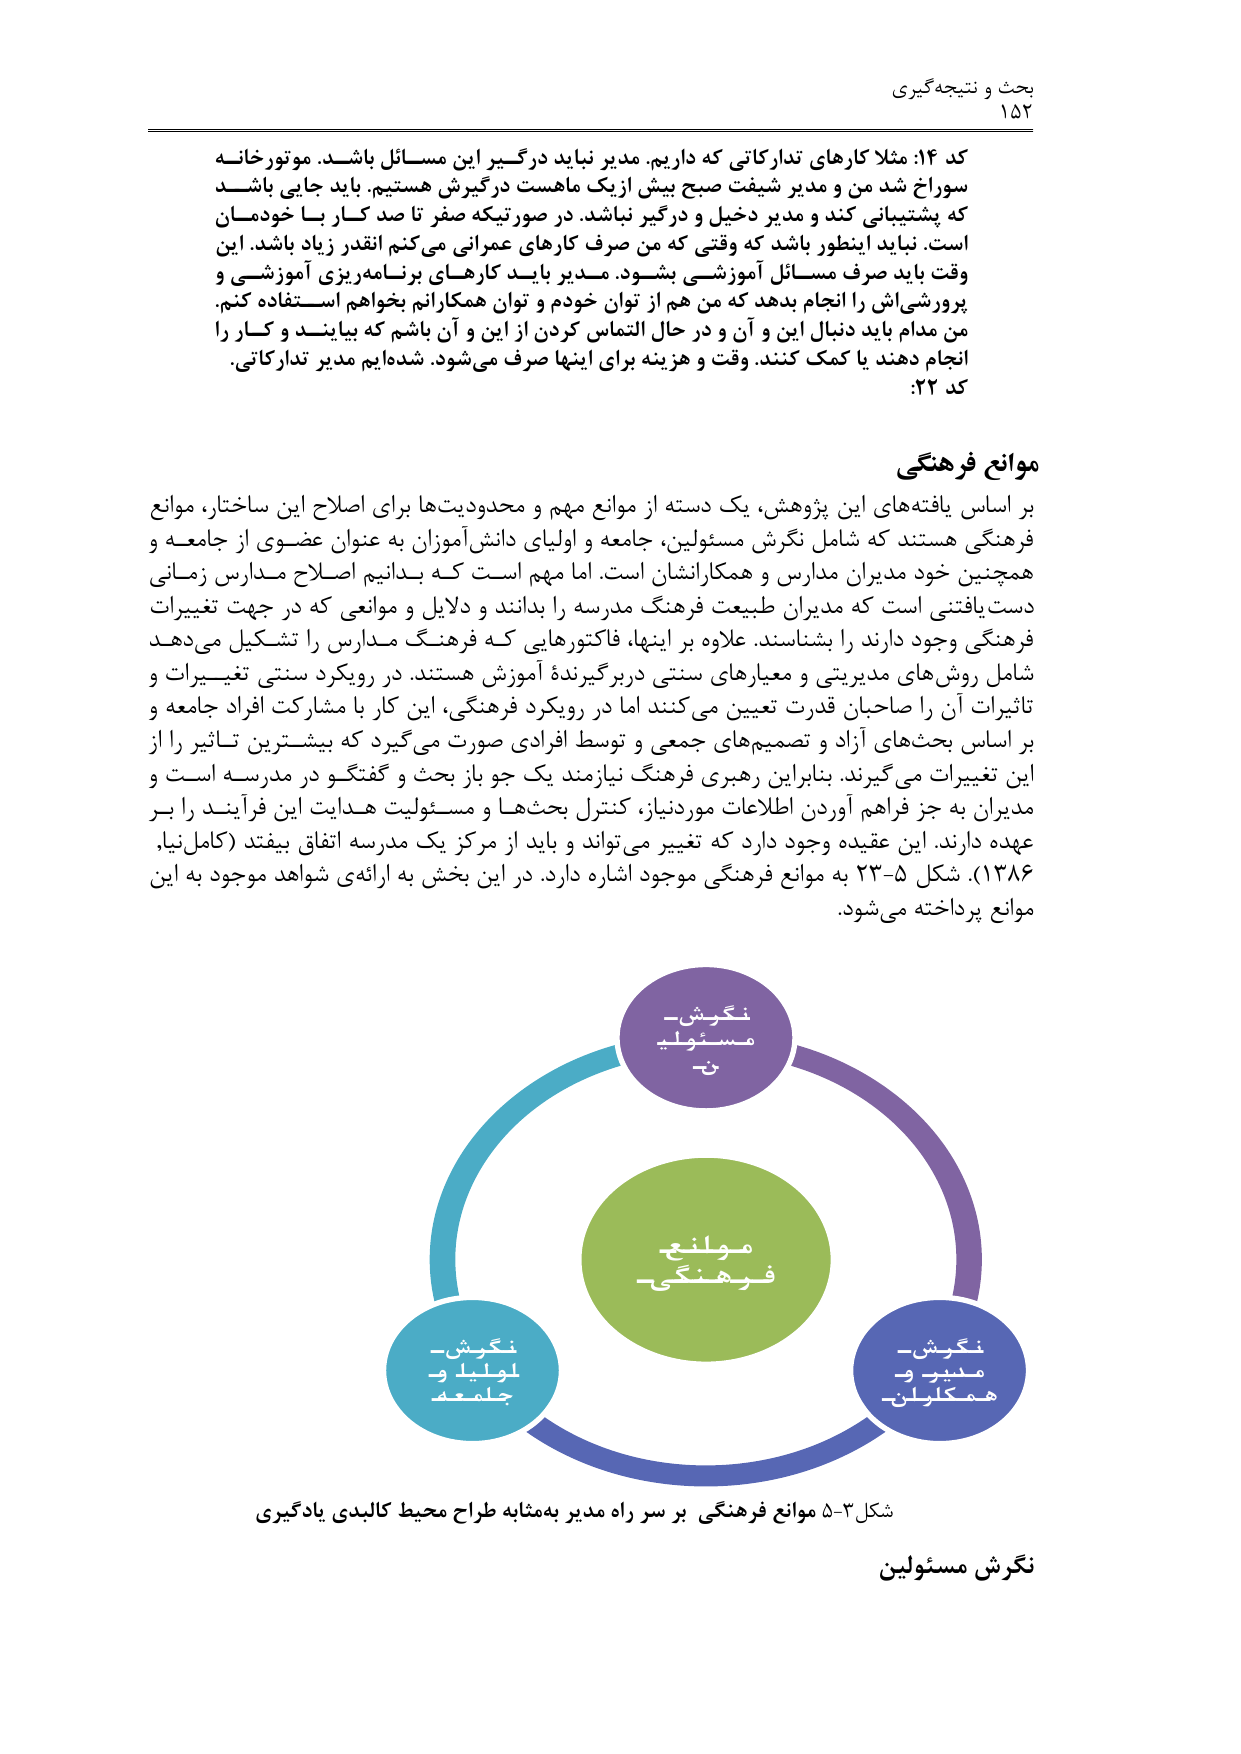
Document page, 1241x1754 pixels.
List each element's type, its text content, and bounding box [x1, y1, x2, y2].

text موانع فرهنگی [148, 452, 1038, 481]
text نگرش مسئولین [148, 1554, 1033, 1584]
text کد 14: مثلا کارهای تدارکاتی که داریم. مدیر نباید درگیر این مسائل باشد. موتورخانه سوراخ شد من و مدیر شیفت صبح بیش از‌یک ماهست درگیرش هستیم. باید جایی باشد که پشتیبانی کند و مدیر دخیل و درگیر نباشد. در صورتیکه صفر تا صد کار با خودمان است. نباید اینطور باشد که وقتی که من صرف کارهای عمرانی می‌کنم انقدر زیاد باشد. این وقت باید صرف مسائل آموزشی بشود. مدیر باید کارهای برنامه‌ریزی آموزشی و پرورشی‌اش را انجام بدهد که من هم از توان خودم و توان همکارانم بخواهم استفاده کنم. من مدام باید دنبال این و آن و در حال التماس کردن از این و آن باشم که بیایند و کار را انجام دهند ‌یا کمک کنند. وقت و هزینه برای اینها صرف می‌شود. شده‌ایم مدیر تدارکاتی. [214, 148, 967, 374]
text بر اساس یافته‌های این پژوهش، یک دسته از موانع مهم و محدودیت‌ها برای اصلاح این ساختار، موانع فرهنگی هستند که شامل نگرش مسئولین، جامعه و اولیای دانش‌آموزان به عنوان عضوی از جامعه و همچنین خود مدیران مدارس و همکارانشان است. اما مهم است که بدانیم اصلاح مدارس زمانی دست‌یافتنی است که مدیران طبیعت فرهنگ مدرسه را بدانند و دلایل و موانعی که در جهت تغییرات فرهنگی وجود دارند را بشناسند. علاوه بر اینها، فاکتورهایی که فرهنگ مدارس را تشکیل می‌دهد شامل روش‌های مدیریتی و معیارهای سنتی دربرگیرندۀ آموزش هستند. در رویکرد سنتی تغییرات و تاثیرات آن را صاحبان قدرت تعیین می‌کنند اما در رویکرد فرهنگی، این کار با مشارکت افراد جامعه و بر اساس بحث‌های آزاد و تصمیم‌های جمعی و توسط افرادی صورت می‌گیرد که بیشترین تاثیر را از این تغییرات می‌گیرند. بنابراین رهبری فرهنگ نیازمند یک جو باز بحث و گفتگو در مدرسه است و مدیران به جز فراهم آوردن اطلاعات موردنیاز، کنترل بحث‌ها و مسئولیت هدایت این فرآیند را بر عهده دارند. این عقیده وجود دارد که تغییر می‌تواند و باید از مرکز یک مدرسه اتفاق بیفتد . شکل 5-23 به موانع فرهنگی موجود اشاره دارد. در این بخش به ارائه‌ی شواهد موجود به این موانع پرداخته می‌شود. [148, 493, 1033, 925]
text کد 22: [214, 378, 967, 403]
text موانع فرهنگی بر سر راه مدیر به‌مثابه طراح محیط کالبدی یادگیری [148, 1501, 963, 1526]
